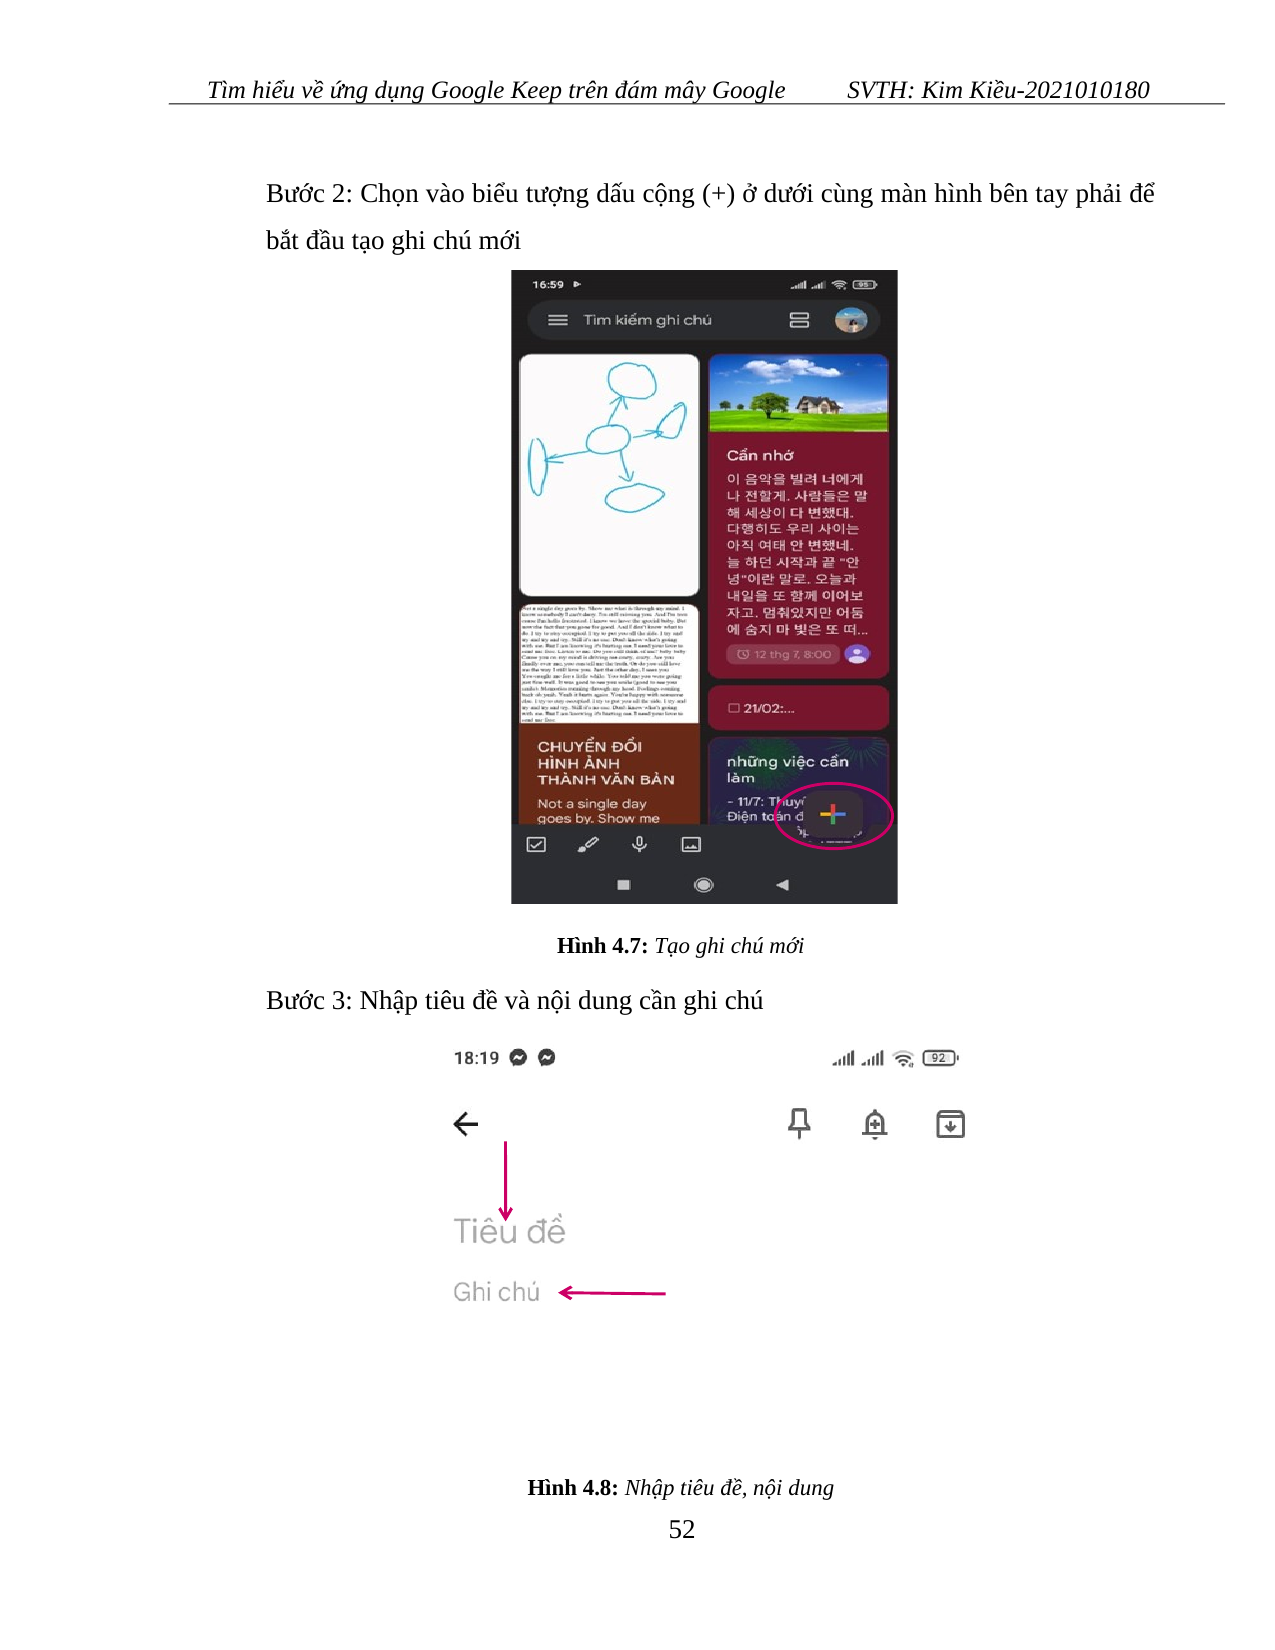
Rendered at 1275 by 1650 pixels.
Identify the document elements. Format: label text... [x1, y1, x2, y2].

text Bước 2: Chọn vào biểu tượng dấu cộng (+) ở dưới cùng màn hình bên tay phải để bắt đầu tạo ghi chú mới [266, 177, 1157, 255]
picture [421, 1030, 988, 1446]
text Hình 4.8: Nhập tiêu đề, nội dung [207, 1474, 1157, 1500]
text Bước 3: Nhập tiêu đề và nội dung cần ghi chú [266, 984, 1157, 1015]
picture [511, 270, 898, 904]
text Hình 4.7: Tạo ghi chú mới [207, 932, 1157, 958]
